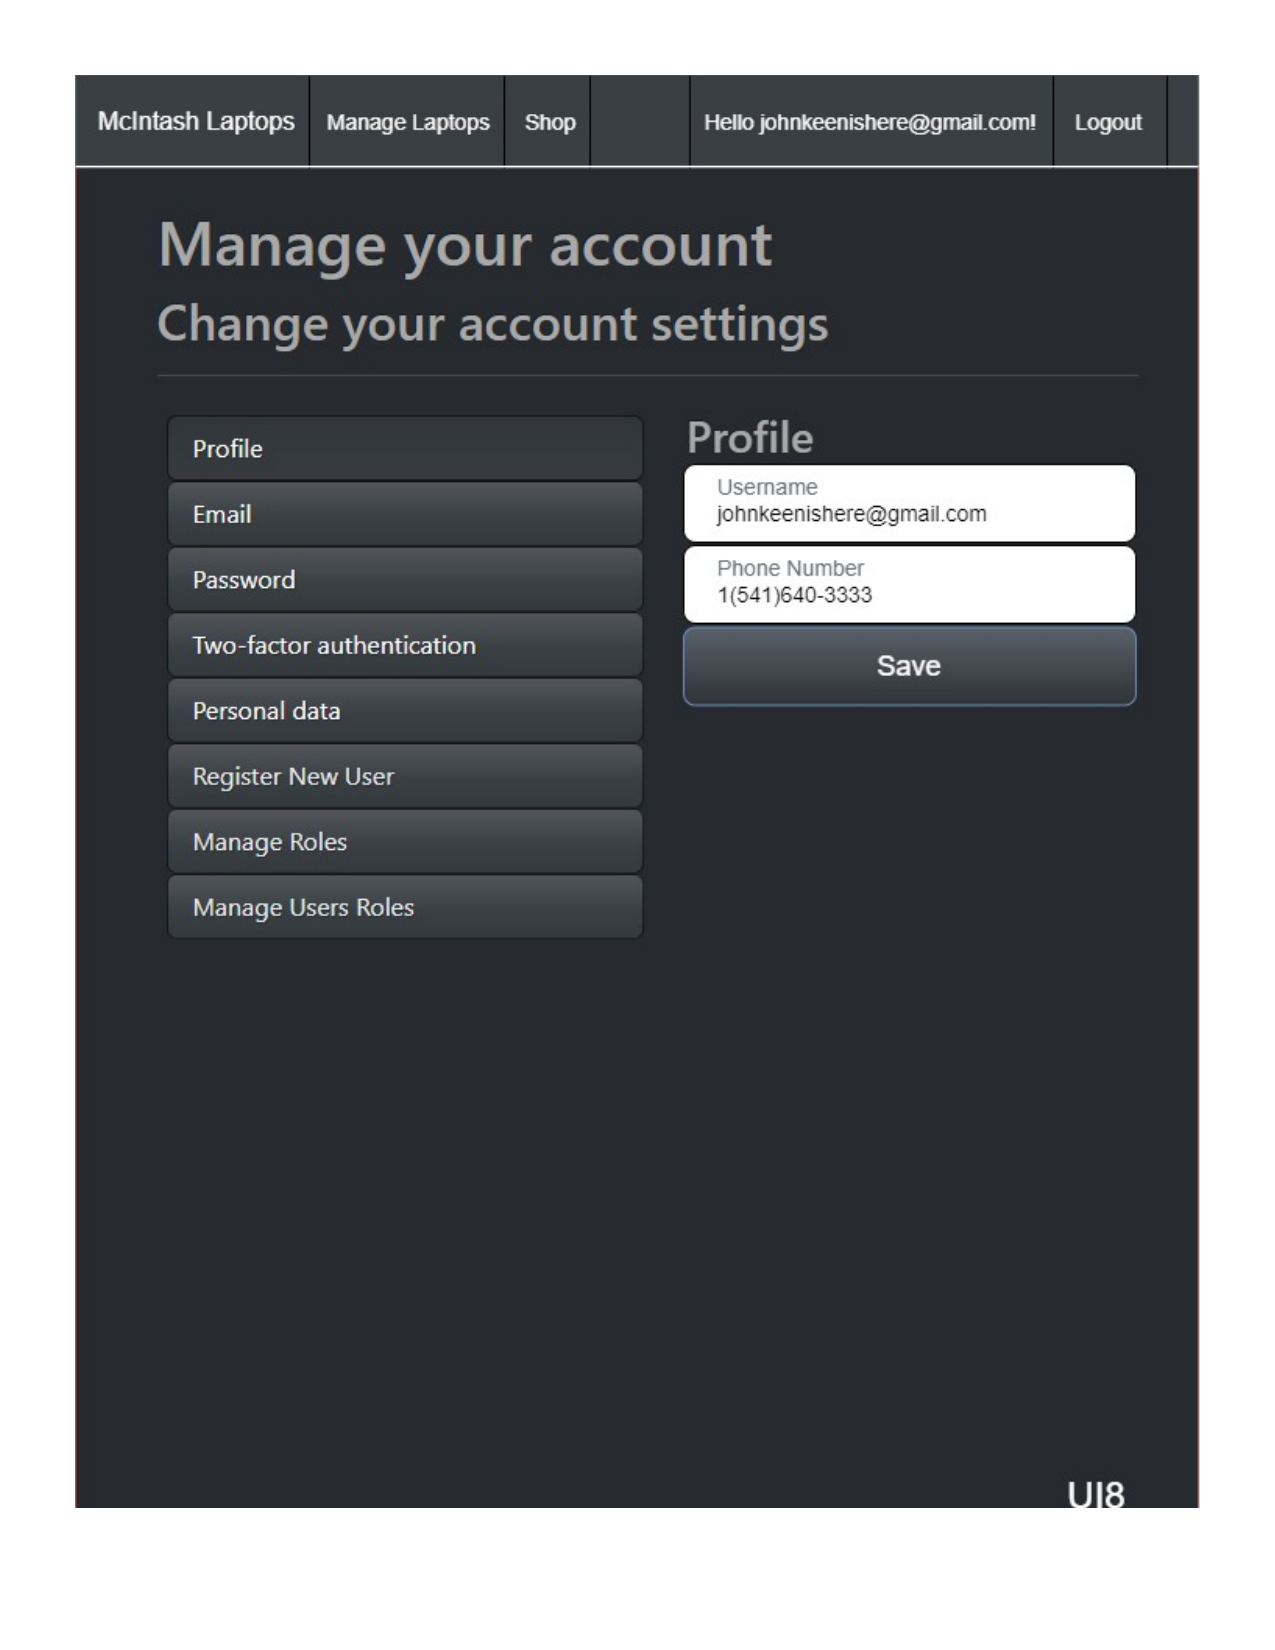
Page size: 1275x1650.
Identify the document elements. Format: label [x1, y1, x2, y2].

picture [75, 75, 1200, 1508]
